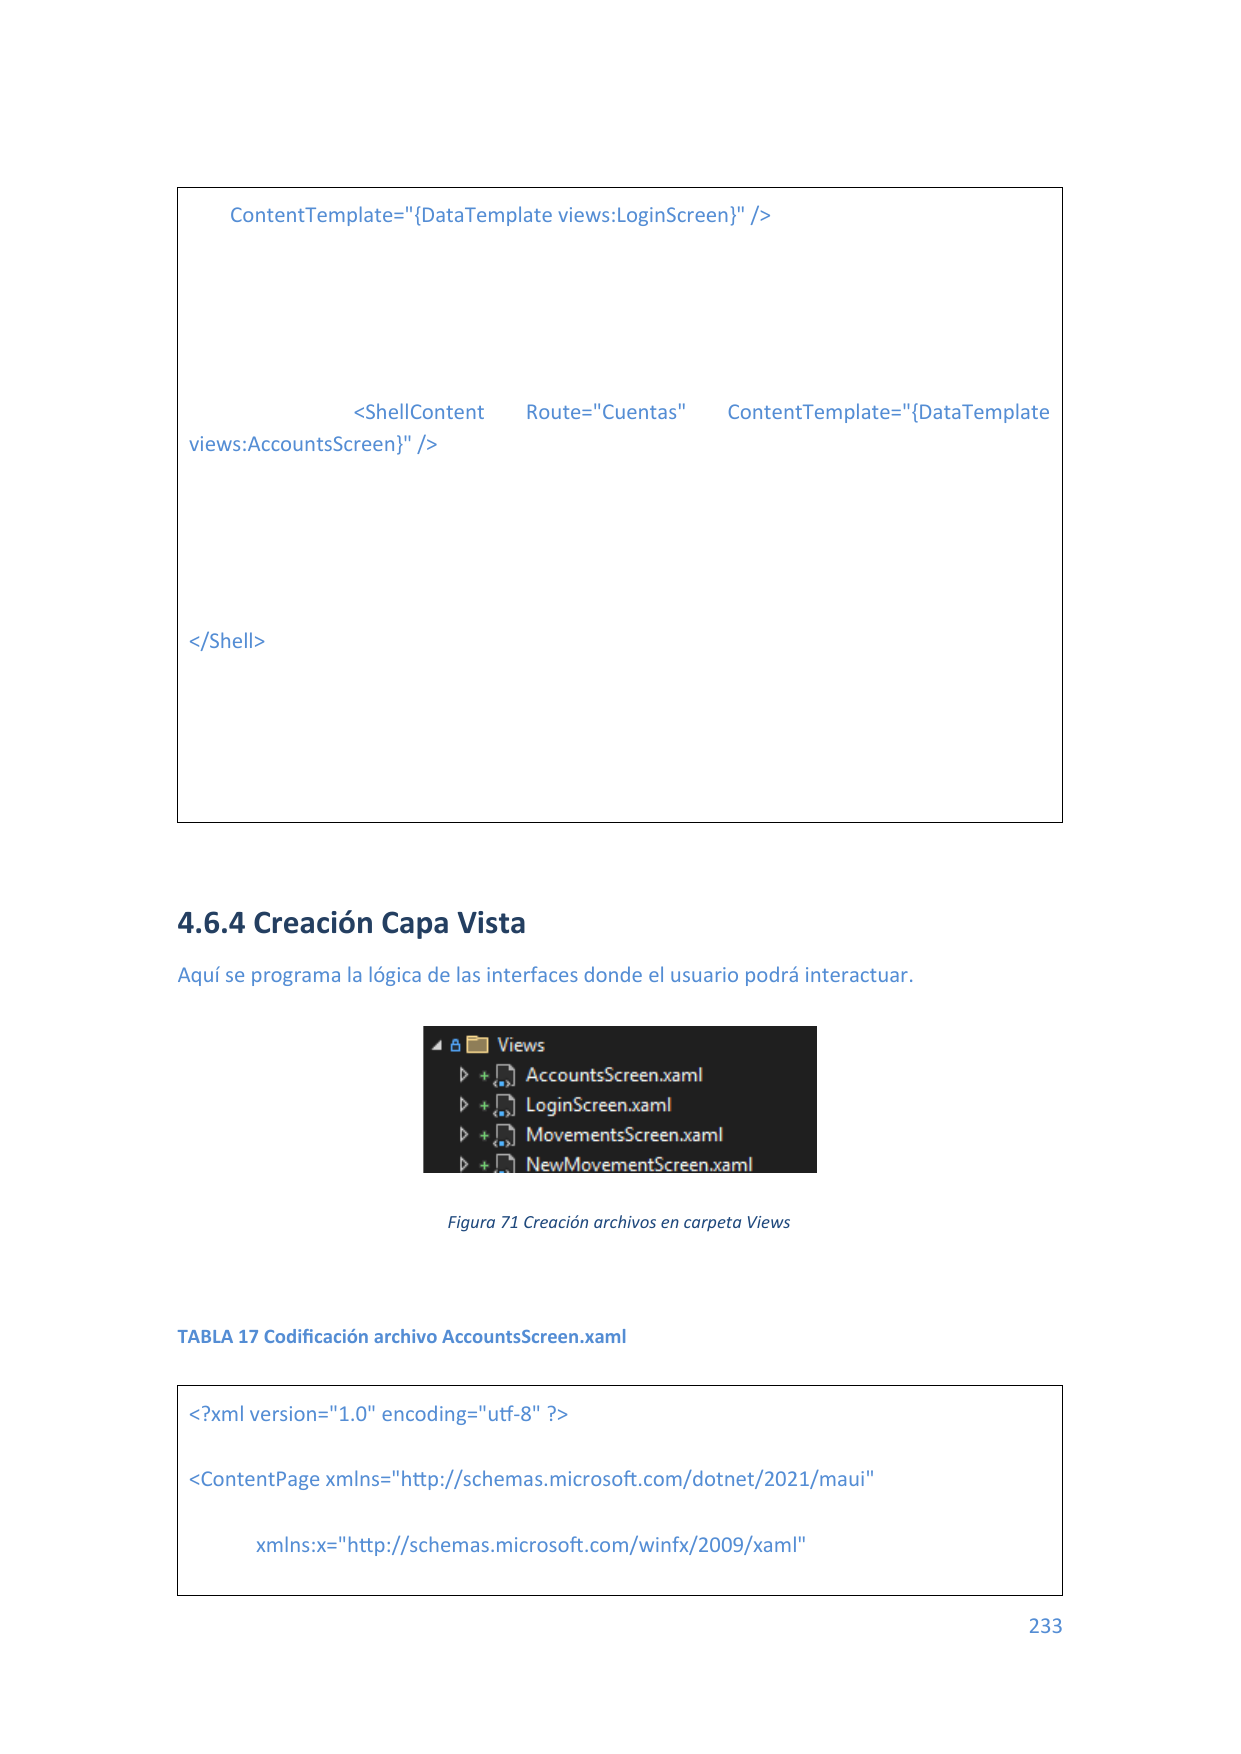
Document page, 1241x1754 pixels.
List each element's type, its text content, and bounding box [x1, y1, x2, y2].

text Figura 71 Creación archivos en carpeta Views [177, 1210, 1063, 1233]
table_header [178, 188, 1062, 822]
text TABLA 17 Codificación archivo AccountsScreen.xaml [177, 1323, 1063, 1348]
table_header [178, 1386, 1062, 1595]
text Aquí se programa la lógica de las interfaces donde el usuario podrá interactuar. [177, 960, 1063, 988]
subtitle 4.6.4 Creación Capa Vista [177, 901, 1063, 942]
picture [423, 1026, 817, 1173]
